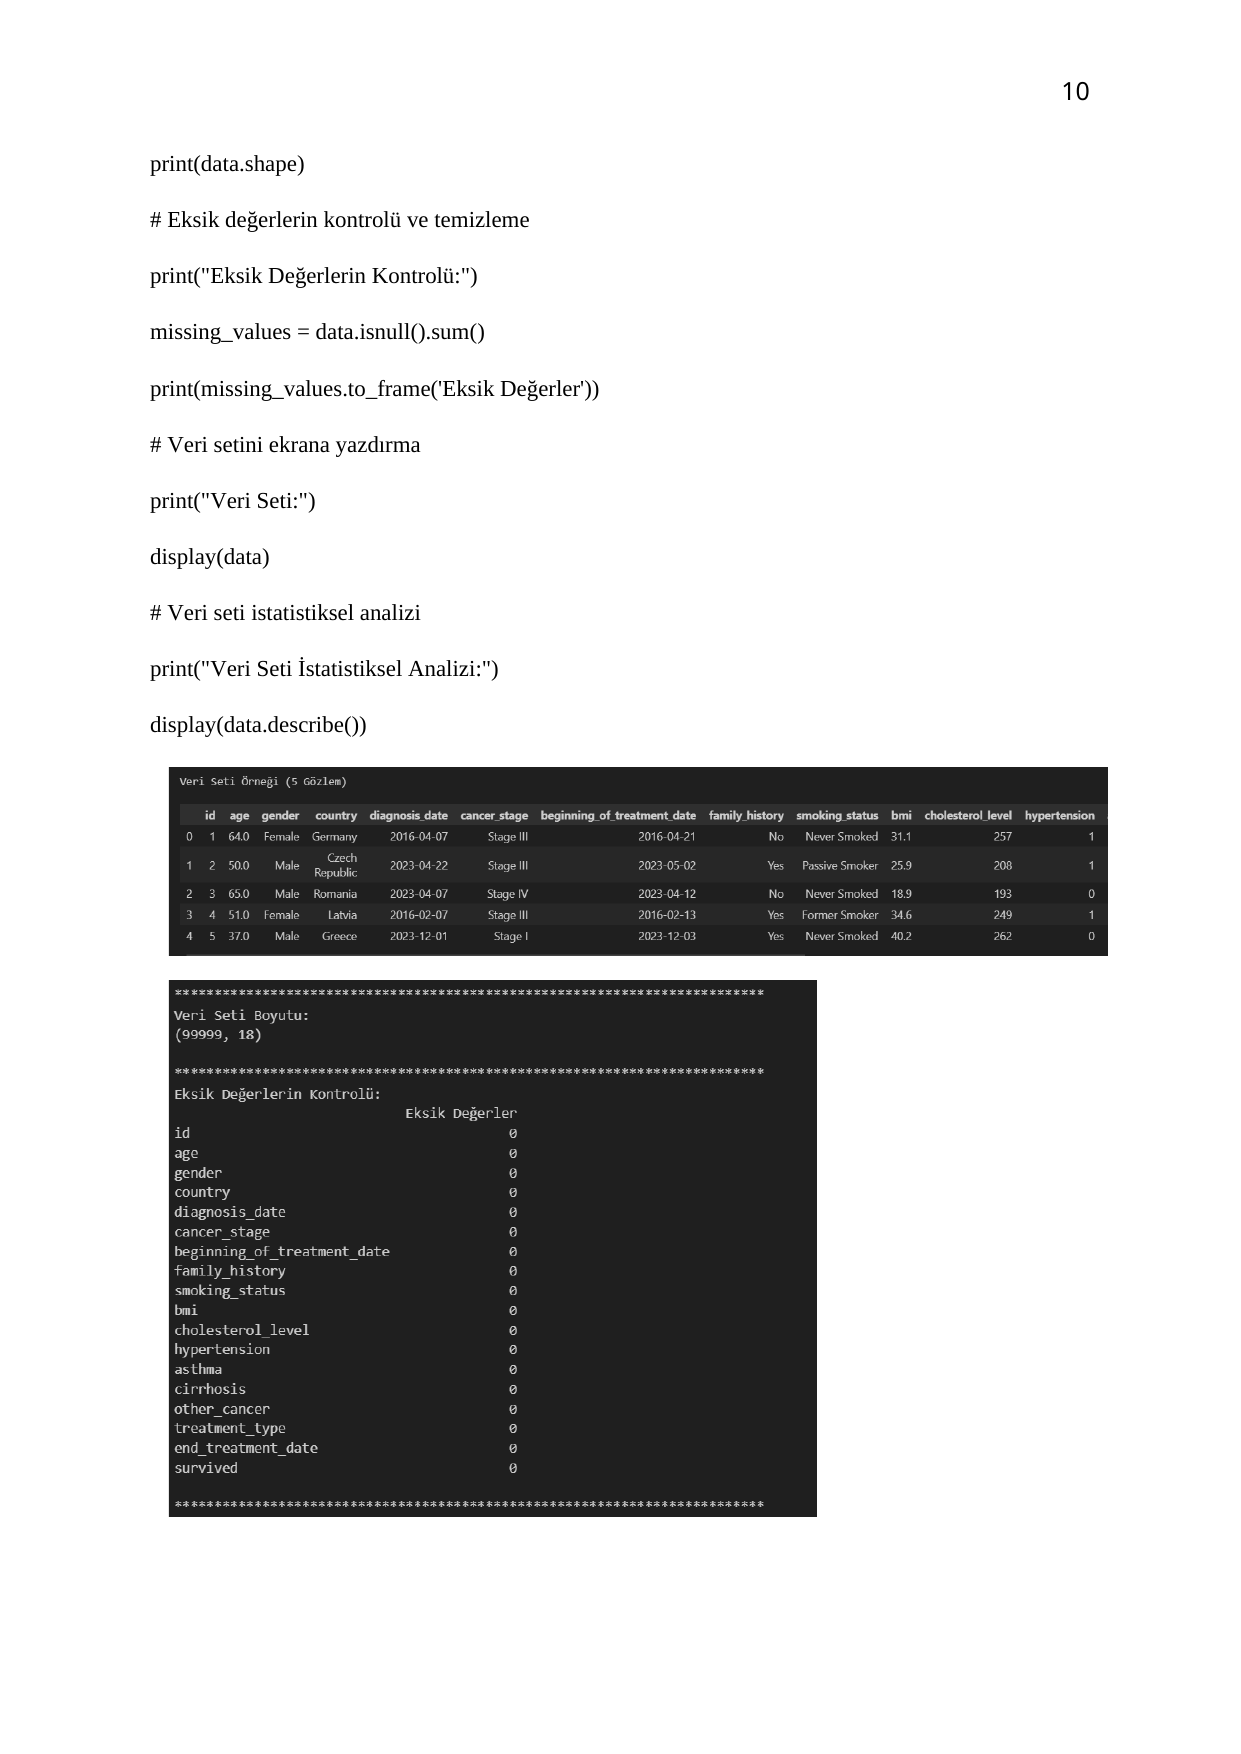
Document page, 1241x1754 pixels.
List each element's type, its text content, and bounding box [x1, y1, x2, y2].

text # Veri seti istatistiksel analizi [150, 599, 1090, 626]
text display(data) [150, 543, 1090, 569]
text # Eksik değerlerin kontrolü ve temizleme [150, 206, 1090, 232]
text print("Veri Seti İstatistiksel Analizi:") [150, 655, 1090, 682]
text print("Veri Seti:") [150, 487, 1090, 513]
text print(data.shape) [150, 150, 1090, 176]
text print(missing_values.to_frame('Eksik Değerler')) [150, 374, 1090, 401]
text display(data.describe()) [150, 711, 1090, 738]
text missing_values = data.isnull().sum() [150, 318, 1090, 345]
text print("Eksik Değerlerin Kontrolü:") [150, 262, 1090, 289]
text # Veri setini ekrana yazdırma [150, 431, 1090, 457]
